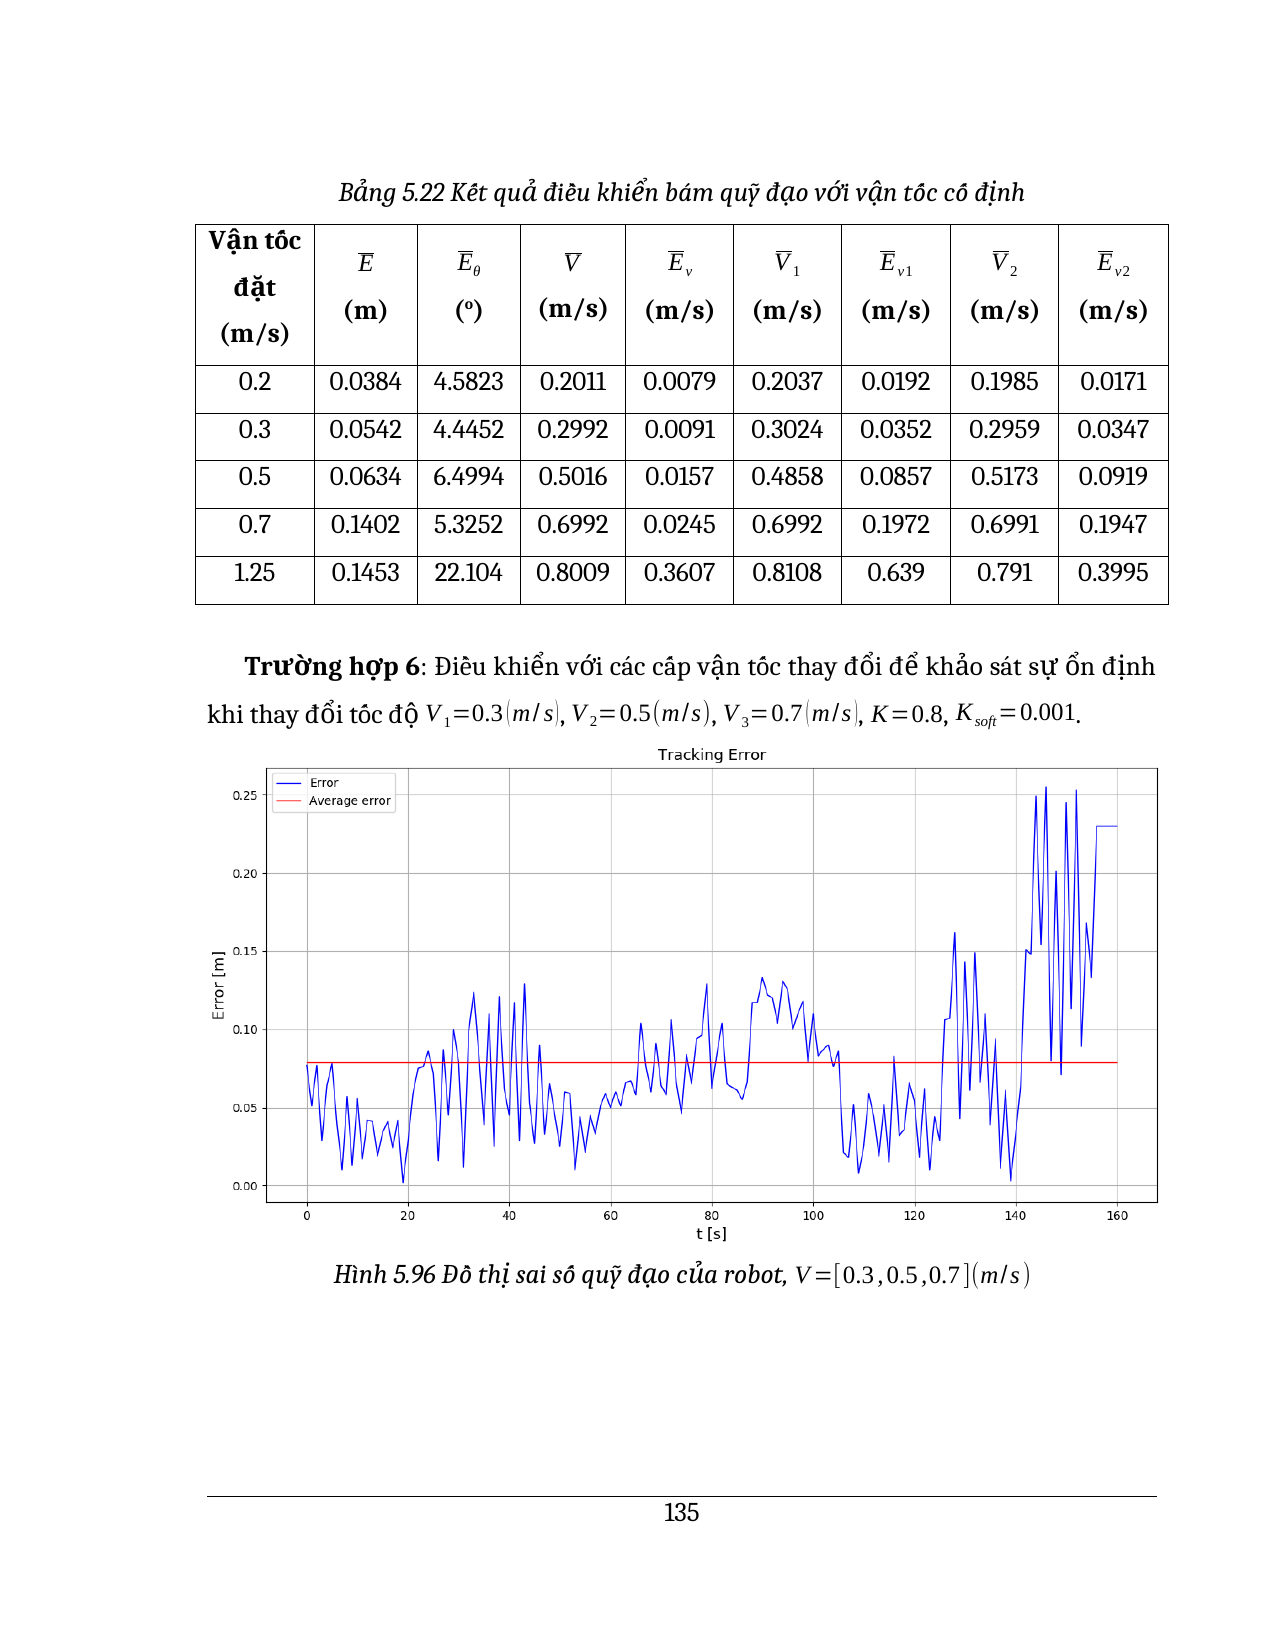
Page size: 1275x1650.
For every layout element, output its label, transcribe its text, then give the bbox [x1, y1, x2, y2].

table_cell 0.0079 [626, 366, 733, 413]
table_header Vận tốc đặt (m/s) [196, 225, 314, 365]
table_cell 0.6991 [951, 509, 1058, 556]
table_cell 0.8009 [521, 557, 625, 603]
table_cell 0.0634 [315, 461, 417, 508]
table_cell 0.2 [196, 366, 314, 413]
table_cell 0.1985 [951, 366, 1058, 413]
table_cell 0.4858 [734, 461, 841, 508]
table_cell 0.639 [842, 557, 950, 603]
table_cell 0.6992 [521, 509, 625, 556]
table_cell 4.5823 [418, 366, 520, 413]
table_cell 0.2011 [521, 366, 625, 413]
table_cell 0.7 [196, 509, 314, 556]
table_cell 4.4452 [418, 414, 520, 460]
table_header (o) [418, 225, 520, 365]
table_header (m/s) [521, 225, 625, 365]
table_cell 0.5 [196, 461, 314, 508]
table_header (m/s) [842, 225, 950, 365]
table_cell 0.0347 [1059, 414, 1168, 460]
table_header (m/s) [951, 225, 1058, 365]
table_cell 22.104 [418, 557, 520, 603]
table_cell 0.5173 [951, 461, 1058, 508]
table_cell 0.5016 [521, 461, 625, 508]
table_header (m) [315, 225, 417, 365]
table_cell 5.3252 [418, 509, 520, 556]
table_cell 0.1972 [842, 509, 950, 556]
table_cell 0.2992 [521, 414, 625, 460]
table_cell 0.3607 [626, 557, 733, 603]
table_cell 0.2037 [734, 366, 841, 413]
table_cell 1.25 [196, 557, 314, 603]
table_cell 0.2959 [951, 414, 1058, 460]
picture [206, 746, 1161, 1244]
table_cell 0.3024 [734, 414, 841, 460]
table_cell 0.8108 [734, 557, 841, 603]
table_cell 0.0192 [842, 366, 950, 413]
table_cell 0.0091 [626, 414, 733, 460]
table_cell 0.6992 [734, 509, 841, 556]
table_cell 0.0171 [1059, 366, 1168, 413]
table_cell 0.0352 [842, 414, 950, 460]
table_cell 0.1947 [1059, 509, 1168, 556]
table_cell 0.0245 [626, 509, 733, 556]
table_cell 0.0919 [1059, 461, 1168, 508]
table_cell 0.791 [951, 557, 1058, 603]
table_cell 0.1402 [315, 509, 417, 556]
table_cell 6.4994 [418, 461, 520, 508]
table_cell 0.0542 [315, 414, 417, 460]
table_cell 0.1453 [315, 557, 417, 603]
table_header (m/s) [626, 225, 733, 365]
table_cell 0.0857 [842, 461, 950, 508]
table_cell 0.3995 [1059, 557, 1168, 603]
text Trường hợp 6: Điều khiển với các cấp vận tốc thay đổi để khảo sát sự ổn định khi thay đổi tốc độ , , , , . [207, 651, 1157, 731]
table_cell 0.0384 [315, 366, 417, 413]
table_header (m/s) [1059, 225, 1168, 365]
table_cell 0.3 [196, 414, 314, 460]
table_header (m/s) [734, 225, 841, 365]
table_cell 0.0157 [626, 461, 733, 508]
